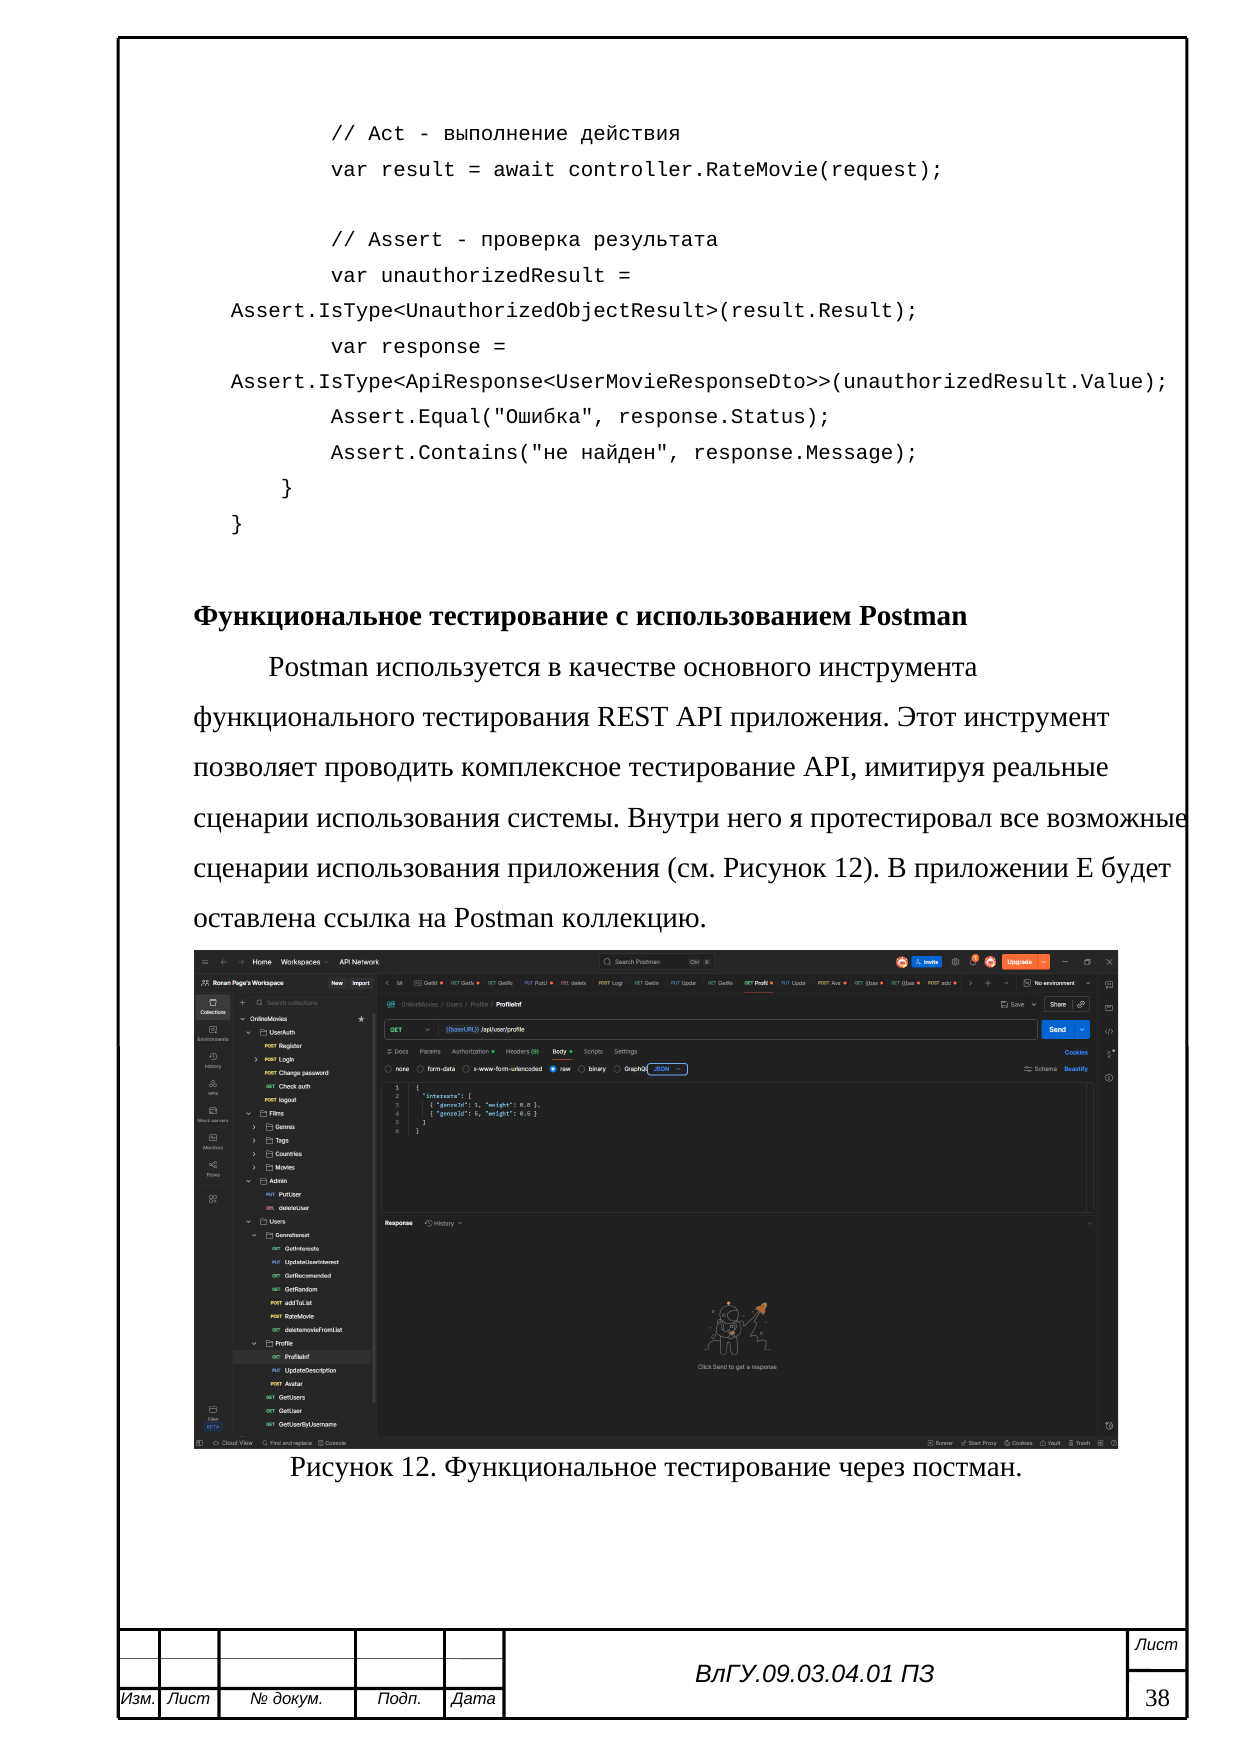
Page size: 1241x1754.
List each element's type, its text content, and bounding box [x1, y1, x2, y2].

text Assert.Contains("не найден", response.Message); [231, 442, 1194, 466]
text var result = await controller.RateMovie(request); [231, 159, 1194, 182]
text // Act - выполнение действия [231, 123, 1194, 147]
text Функциональное тестирование с использованием Postman [193, 598, 1194, 632]
text var response = Assert.IsType<ApiResponse<UserMovieResponseDto>>(unauthorizedResult.Value); [231, 336, 1194, 395]
picture [194, 950, 1119, 1449]
text Assert.Equal("Ошибка", response.Status); [231, 407, 1194, 430]
text } [231, 513, 1194, 536]
text // Assert - проверка результата [231, 229, 1194, 253]
text Рисунок 12. Функциональное тестирование через постман. [118, 1449, 1194, 1482]
text Postman используется в качестве основного инструмента функционального тестирования REST API приложения. Этот инструмент позволяет проводить комплексное тестирование API, имитируя реальные сценарии использования системы. Внутри него я протестировал все возможные сценарии использования приложения (см. Рисунок 12). В приложении Е будет оставлена ссылка на Postman коллекцию. [193, 649, 1194, 934]
text } [231, 477, 1194, 501]
text var unauthorizedResult = Assert.IsType<UnauthorizedObjectResult>(result.Result); [231, 265, 1194, 324]
